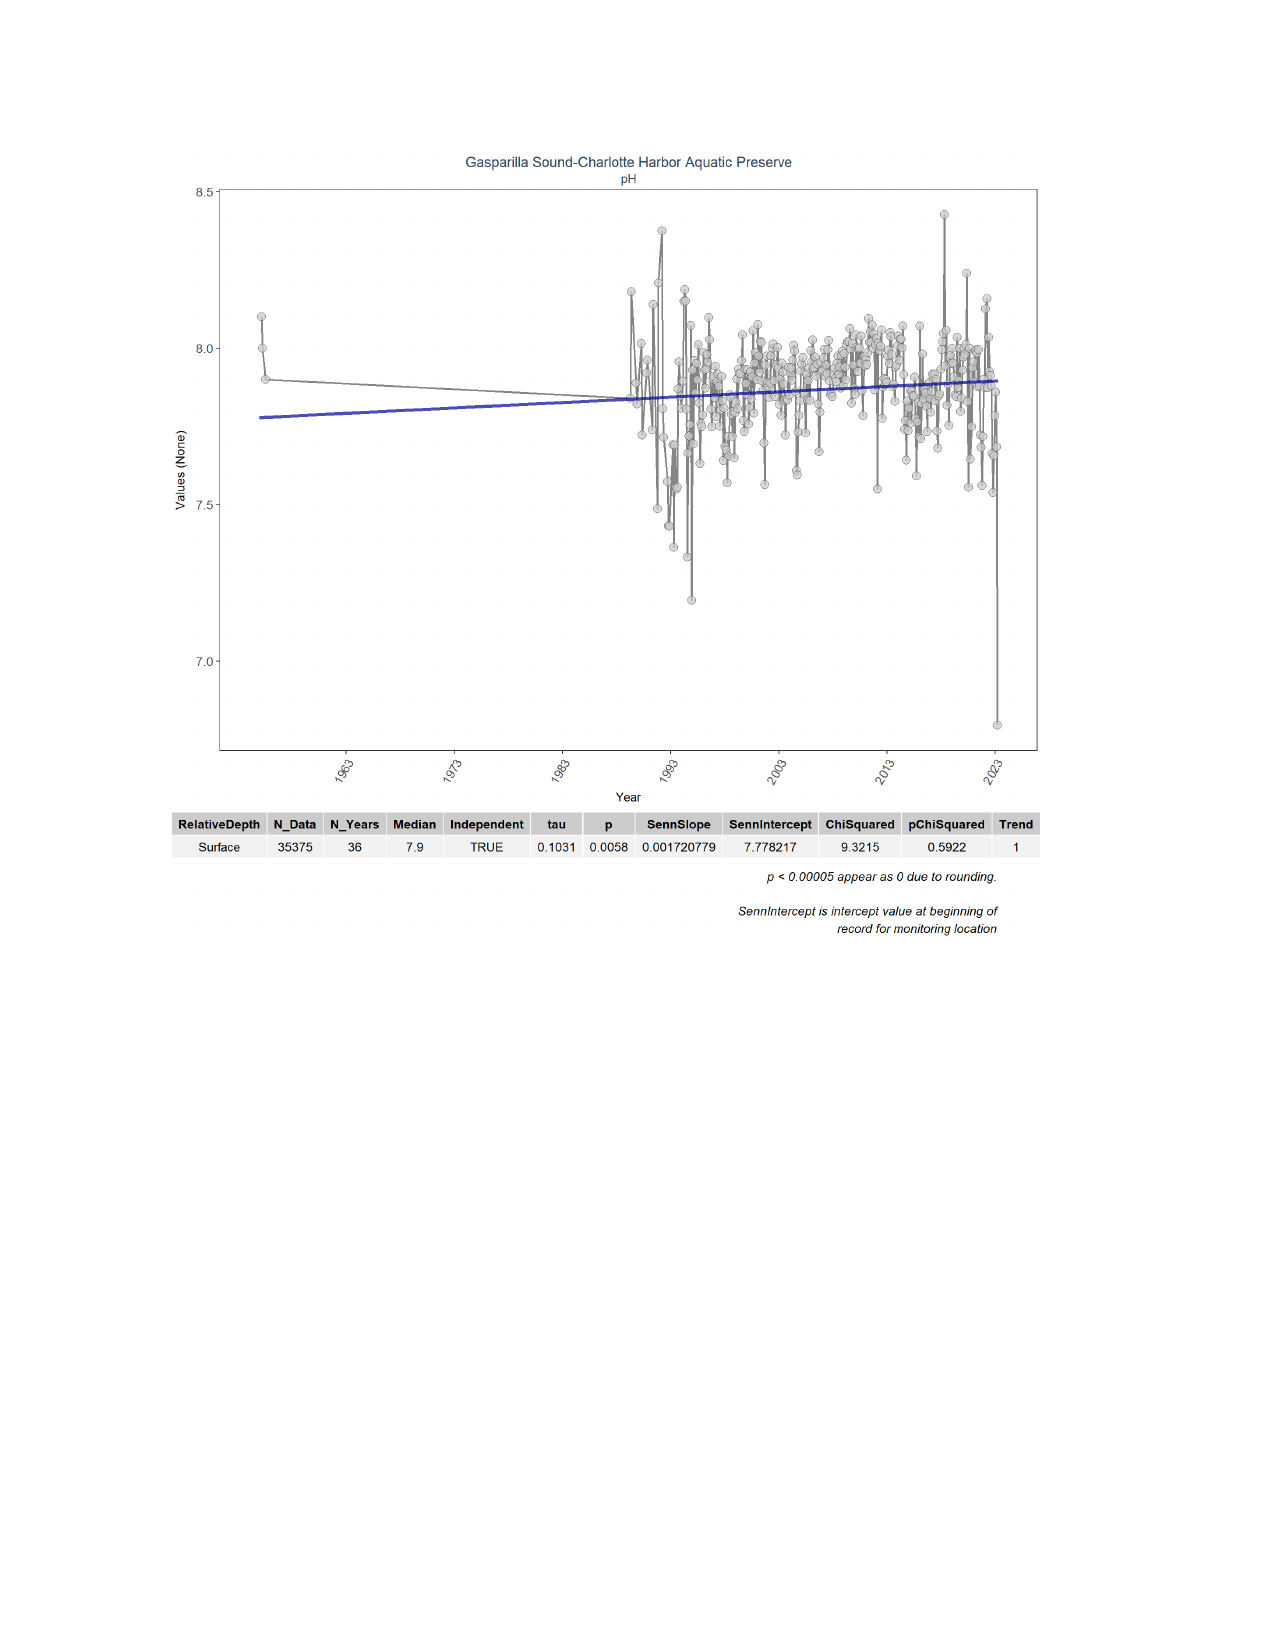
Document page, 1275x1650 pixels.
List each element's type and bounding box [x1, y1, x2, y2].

picture [168, 150, 1044, 938]
